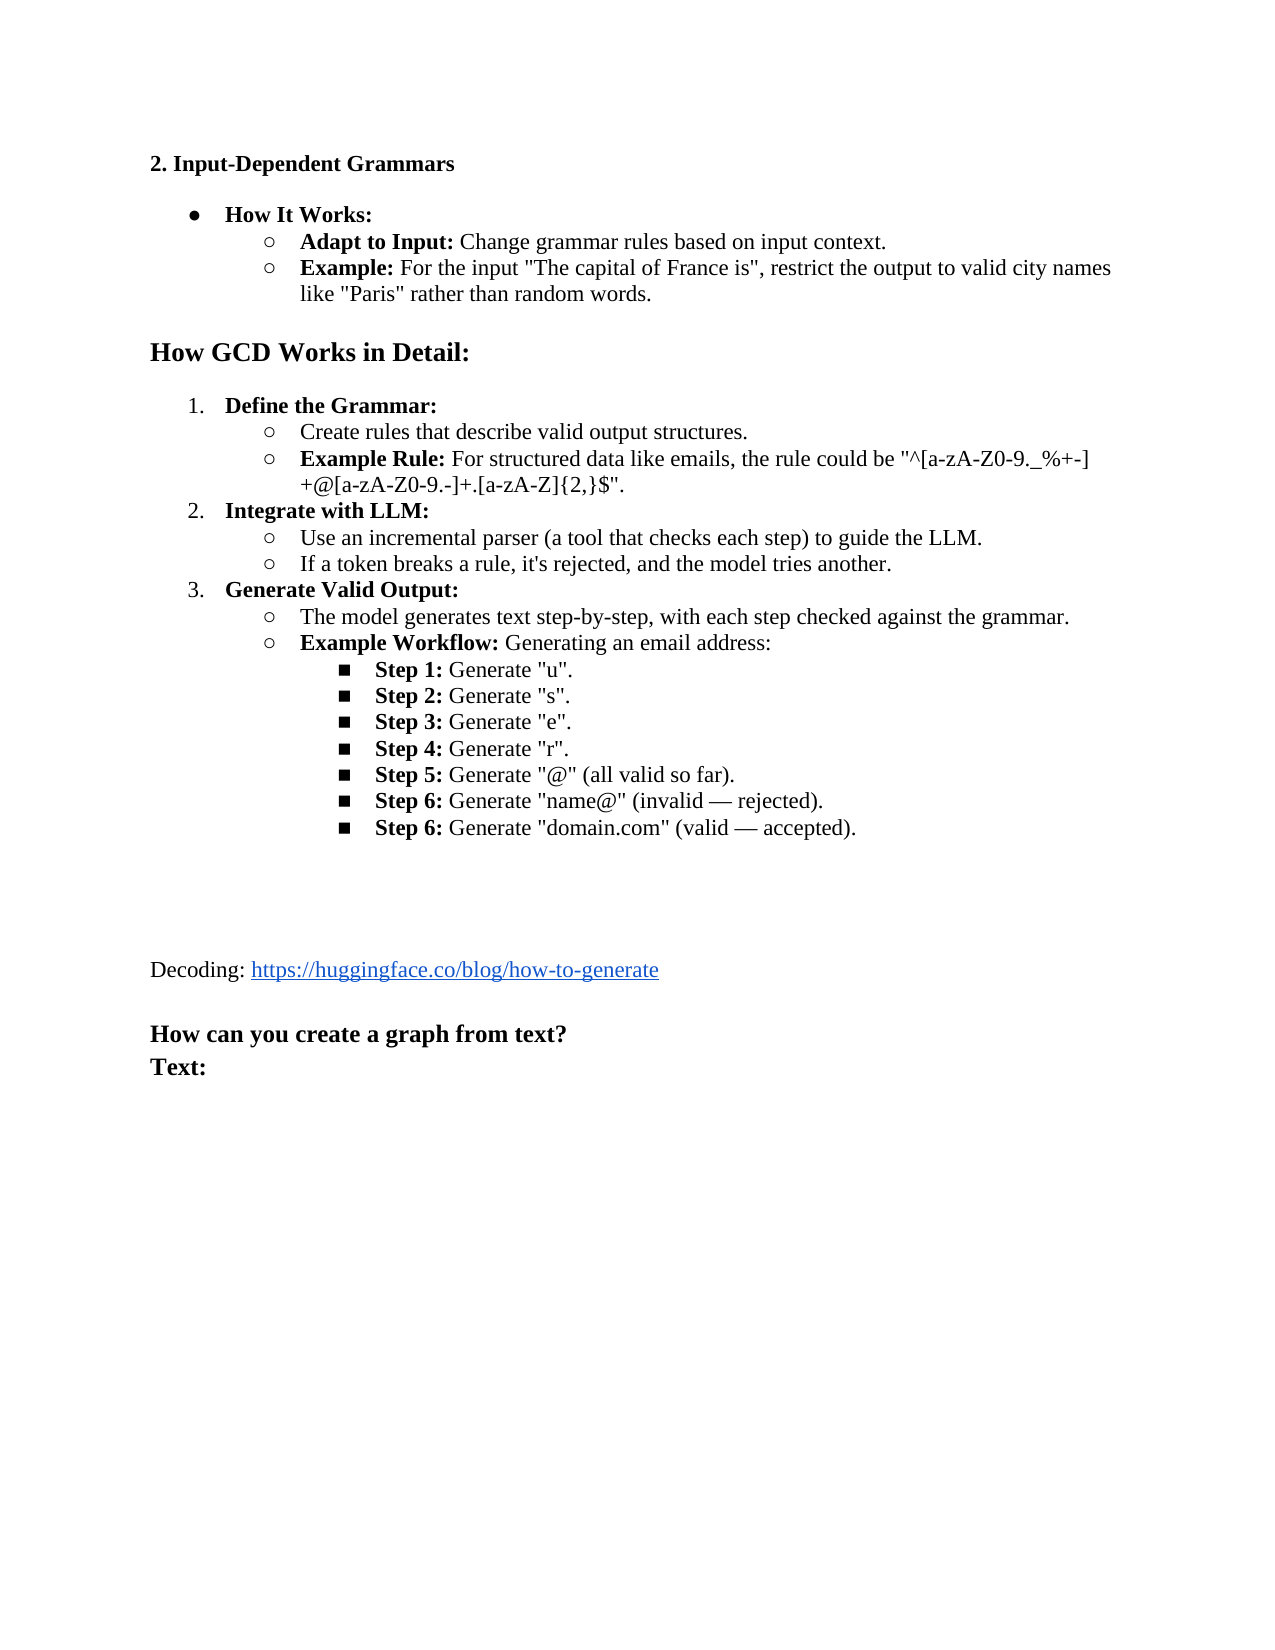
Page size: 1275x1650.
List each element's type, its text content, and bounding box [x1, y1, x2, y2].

list Step 1: Generate "u". [337, 656, 1125, 682]
list Adapt to Input: Change grammar rules based on input context. [262, 228, 1125, 254]
list How It Works: [187, 201, 1125, 228]
list Define the Grammar: [187, 392, 1125, 418]
list Step 2: Generate "s". [337, 682, 1125, 708]
text Text: [150, 1052, 1125, 1081]
text How can you create a graph from text? [150, 1019, 1125, 1048]
list Example: For the input "The capital of France is", restrict the output to valid city names like "Paris" rather than random words. [262, 254, 1125, 307]
subtitle 2. Input-Dependent Grammars [150, 150, 1125, 176]
list Step 5: Generate "@" (all valid so far). [337, 761, 1125, 787]
list If a token breaks a rule, it's rejected, and the model tries another. [262, 550, 1125, 577]
list Example Workflow: Generating an email address: [262, 629, 1125, 656]
list Create rules that describe valid output structures. [262, 418, 1125, 445]
list Step 4: Generate "r". [337, 735, 1125, 761]
list Step 6: Generate "name@" (invalid — rejected). [337, 787, 1125, 814]
list Step 3: Generate "e". [337, 708, 1125, 735]
list The model generates text step-by-step, with each step checked against the grammar. [262, 603, 1125, 629]
text Decoding: https://huggingface.co/blog/how-to-generate [150, 956, 1125, 982]
list Step 6: Generate "domain.com" (valid — accepted). [337, 814, 1125, 840]
list Example Rule: For structured data like emails, the rule could be "^[a-zA-Z0-9._%+-]+@[a-zA-Z0-9.-]+.[a-zA-Z]{2,}$". [262, 445, 1125, 497]
list Integrate with LLM: [187, 497, 1125, 524]
subtitle How GCD Works in Detail: [150, 336, 1125, 367]
list Use an incremental parser (a tool that checks each step) to guide the LLM. [262, 524, 1125, 550]
list Generate Valid Output: [187, 577, 1125, 603]
